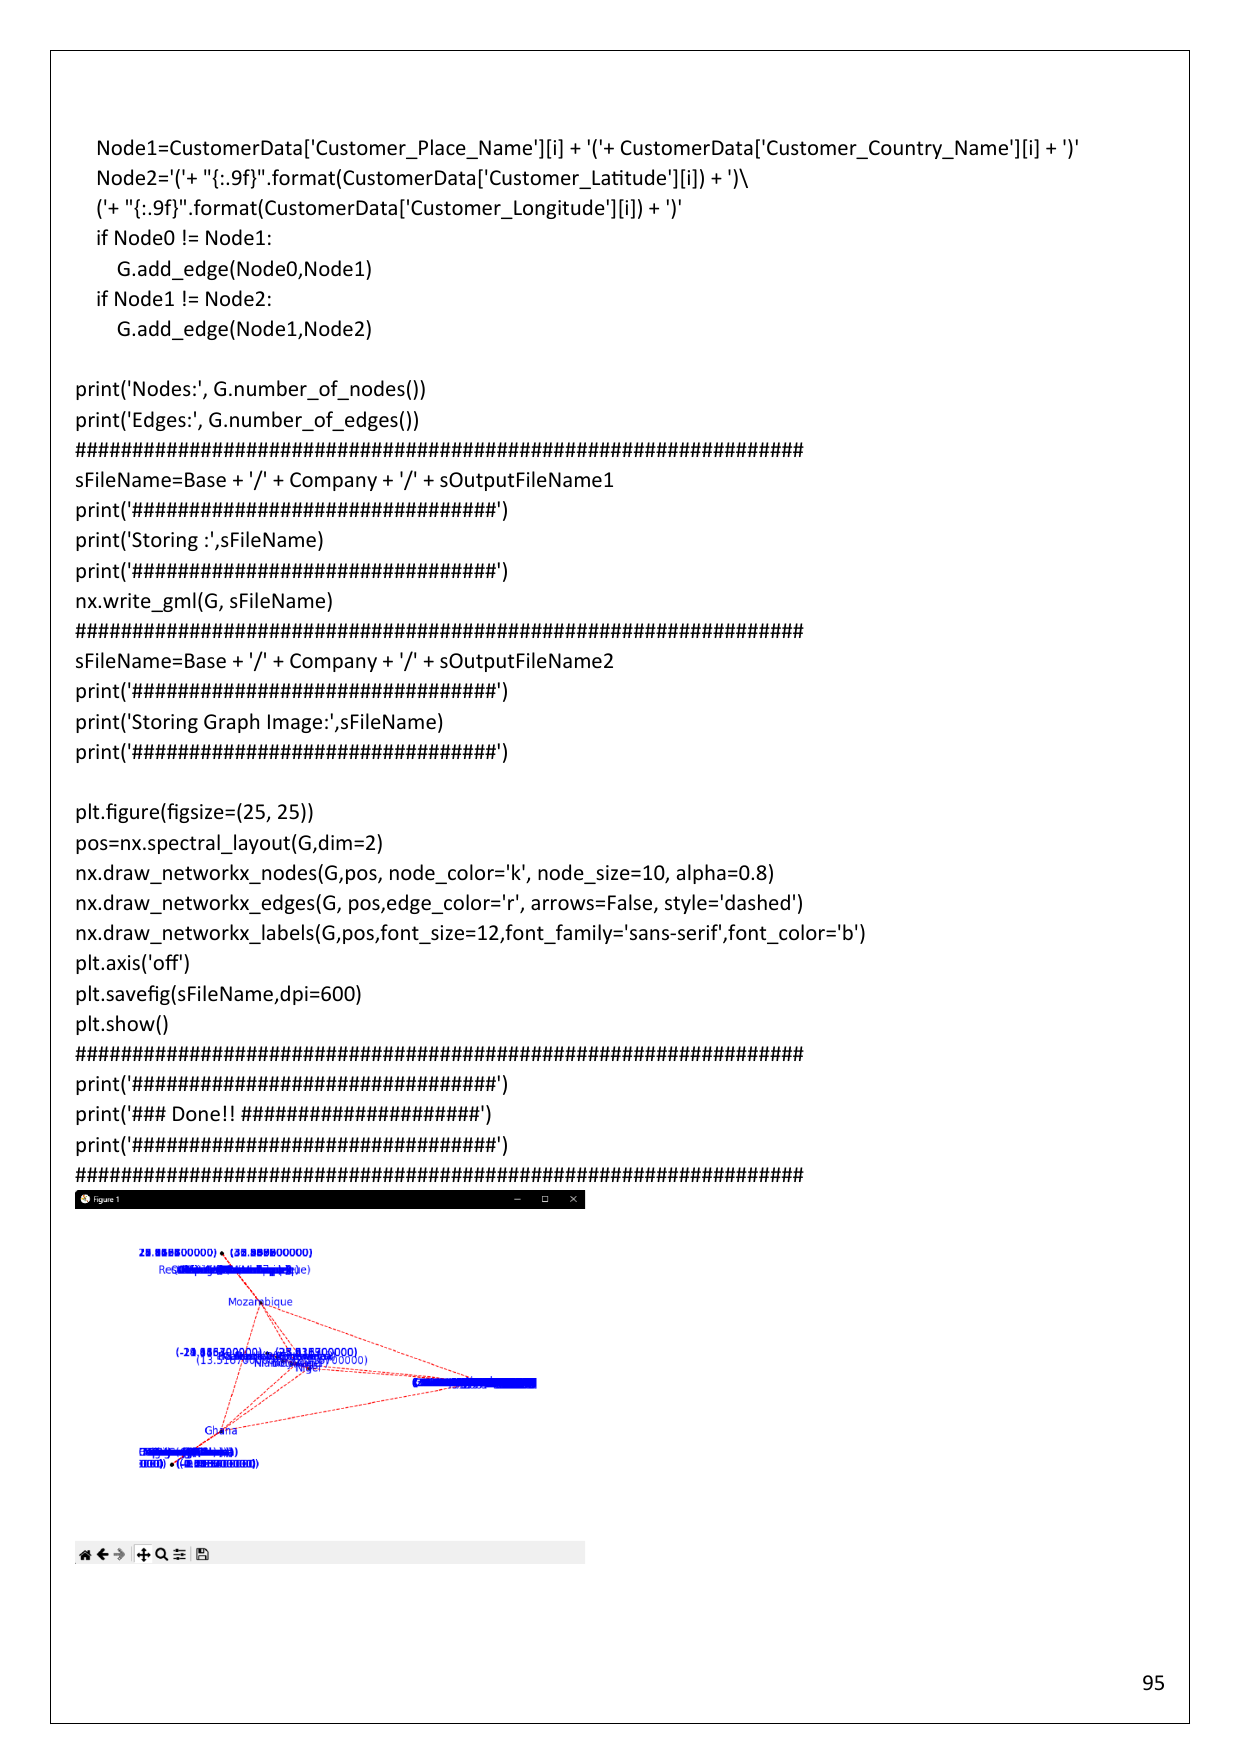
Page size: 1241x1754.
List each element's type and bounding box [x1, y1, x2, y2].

picture [75, 1190, 586, 1564]
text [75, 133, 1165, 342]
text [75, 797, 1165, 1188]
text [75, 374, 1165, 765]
